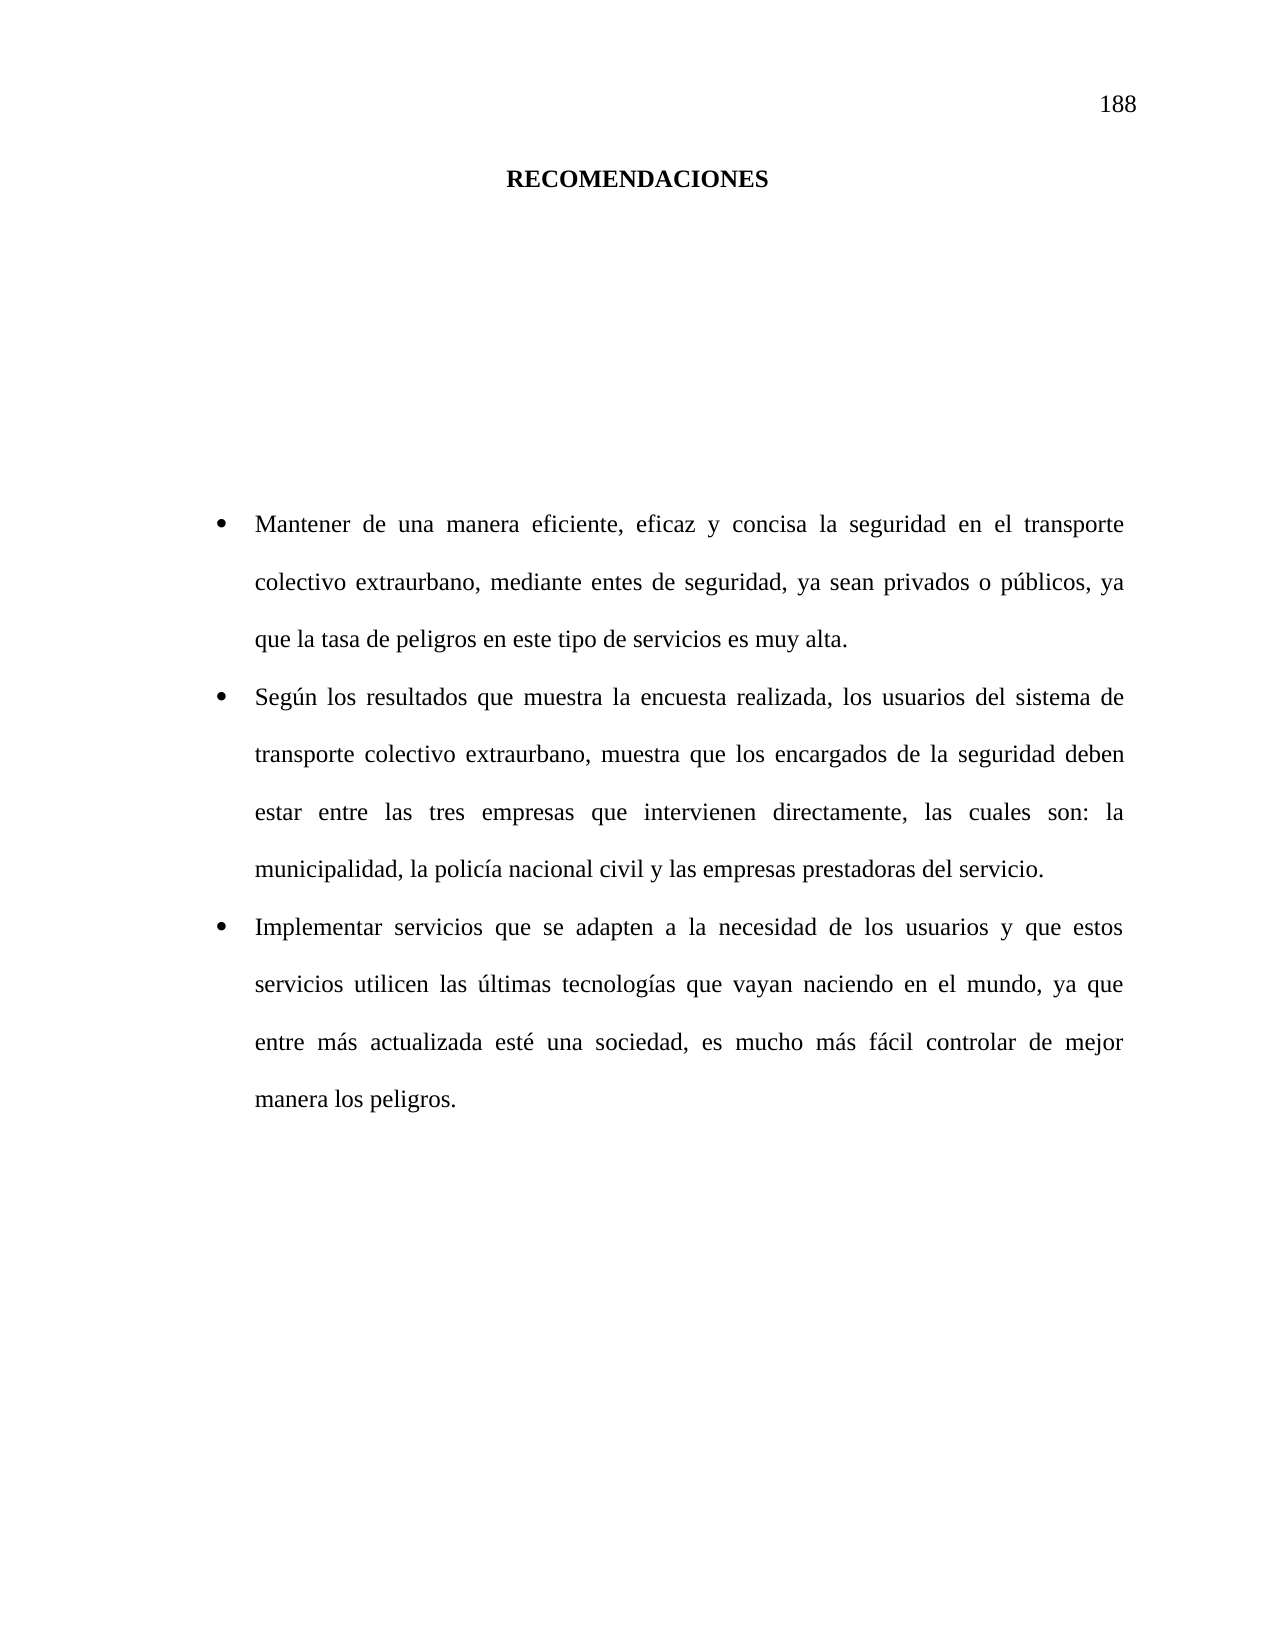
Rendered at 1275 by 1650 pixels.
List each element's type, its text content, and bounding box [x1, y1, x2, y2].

list Según los resultados que muestra la encuesta realizada, los usuarios del sistema de transporte colectivo extraurbano, muestra que los encargados de la seguridad deben estar entre las tres empresas que intervienen directamente, las cuales son: la municipalidad, la policía nacional civil y las empresas prestadoras del servicio. [217, 682, 1125, 883]
list Mantener de una manera eficiente, eficaz y concisa la seguridad en el transporte colectivo extraurbano, mediante entes de seguridad, ya sean privados o públicos, ya que la tasa de peligros en este tipo de servicios es muy alta. [217, 509, 1125, 653]
subtitle Recomendaciones [150, 164, 1125, 193]
list Implementar servicios que se adapten a la necesidad de los usuarios y que estos servicios utilicen las últimas tecnologías que vayan naciendo en el mundo, ya que entre más actualizada esté una sociedad, es mucho más fácil controlar de mejor manera los peligros. [217, 912, 1125, 1113]
